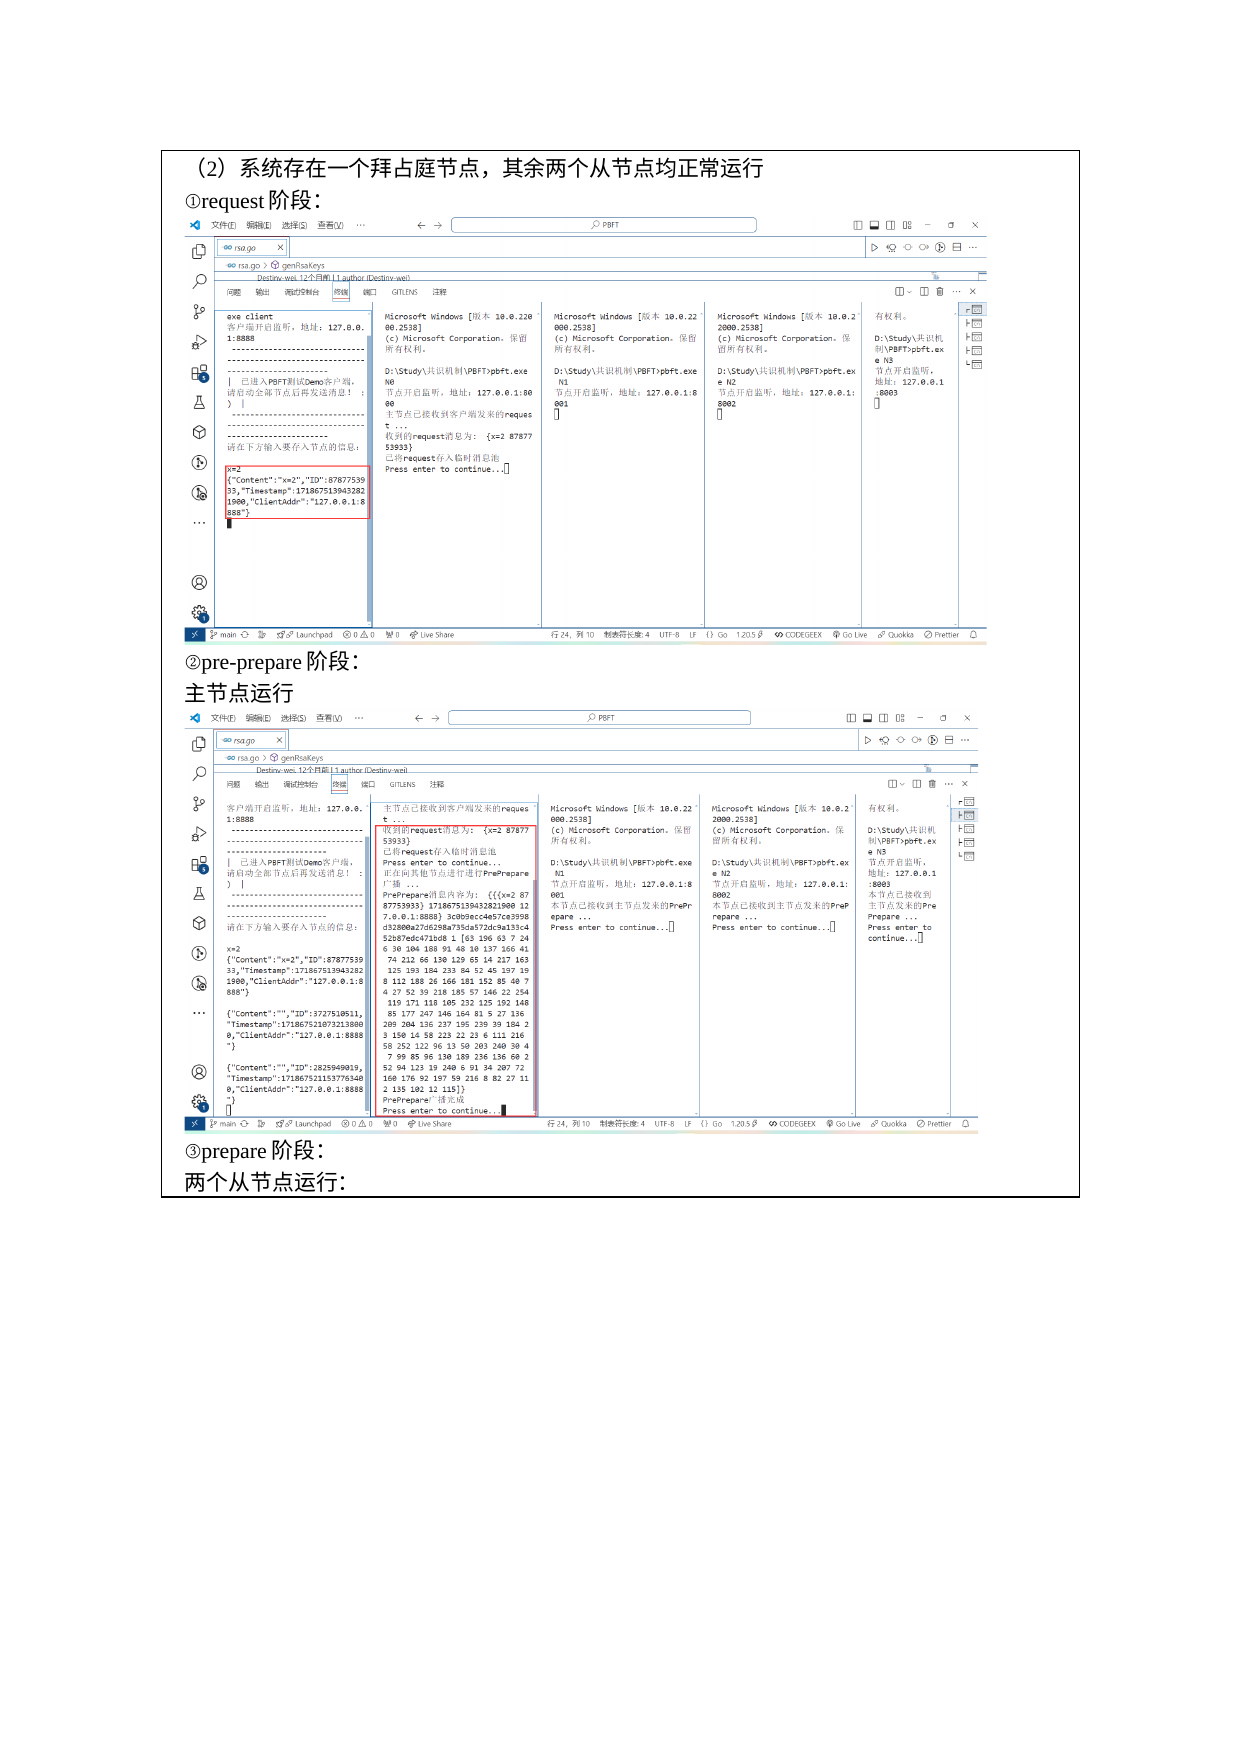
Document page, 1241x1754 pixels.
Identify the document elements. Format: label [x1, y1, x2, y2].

picture [184, 214, 987, 645]
table_cell [162, 151, 1079, 1196]
picture [184, 707, 979, 1134]
